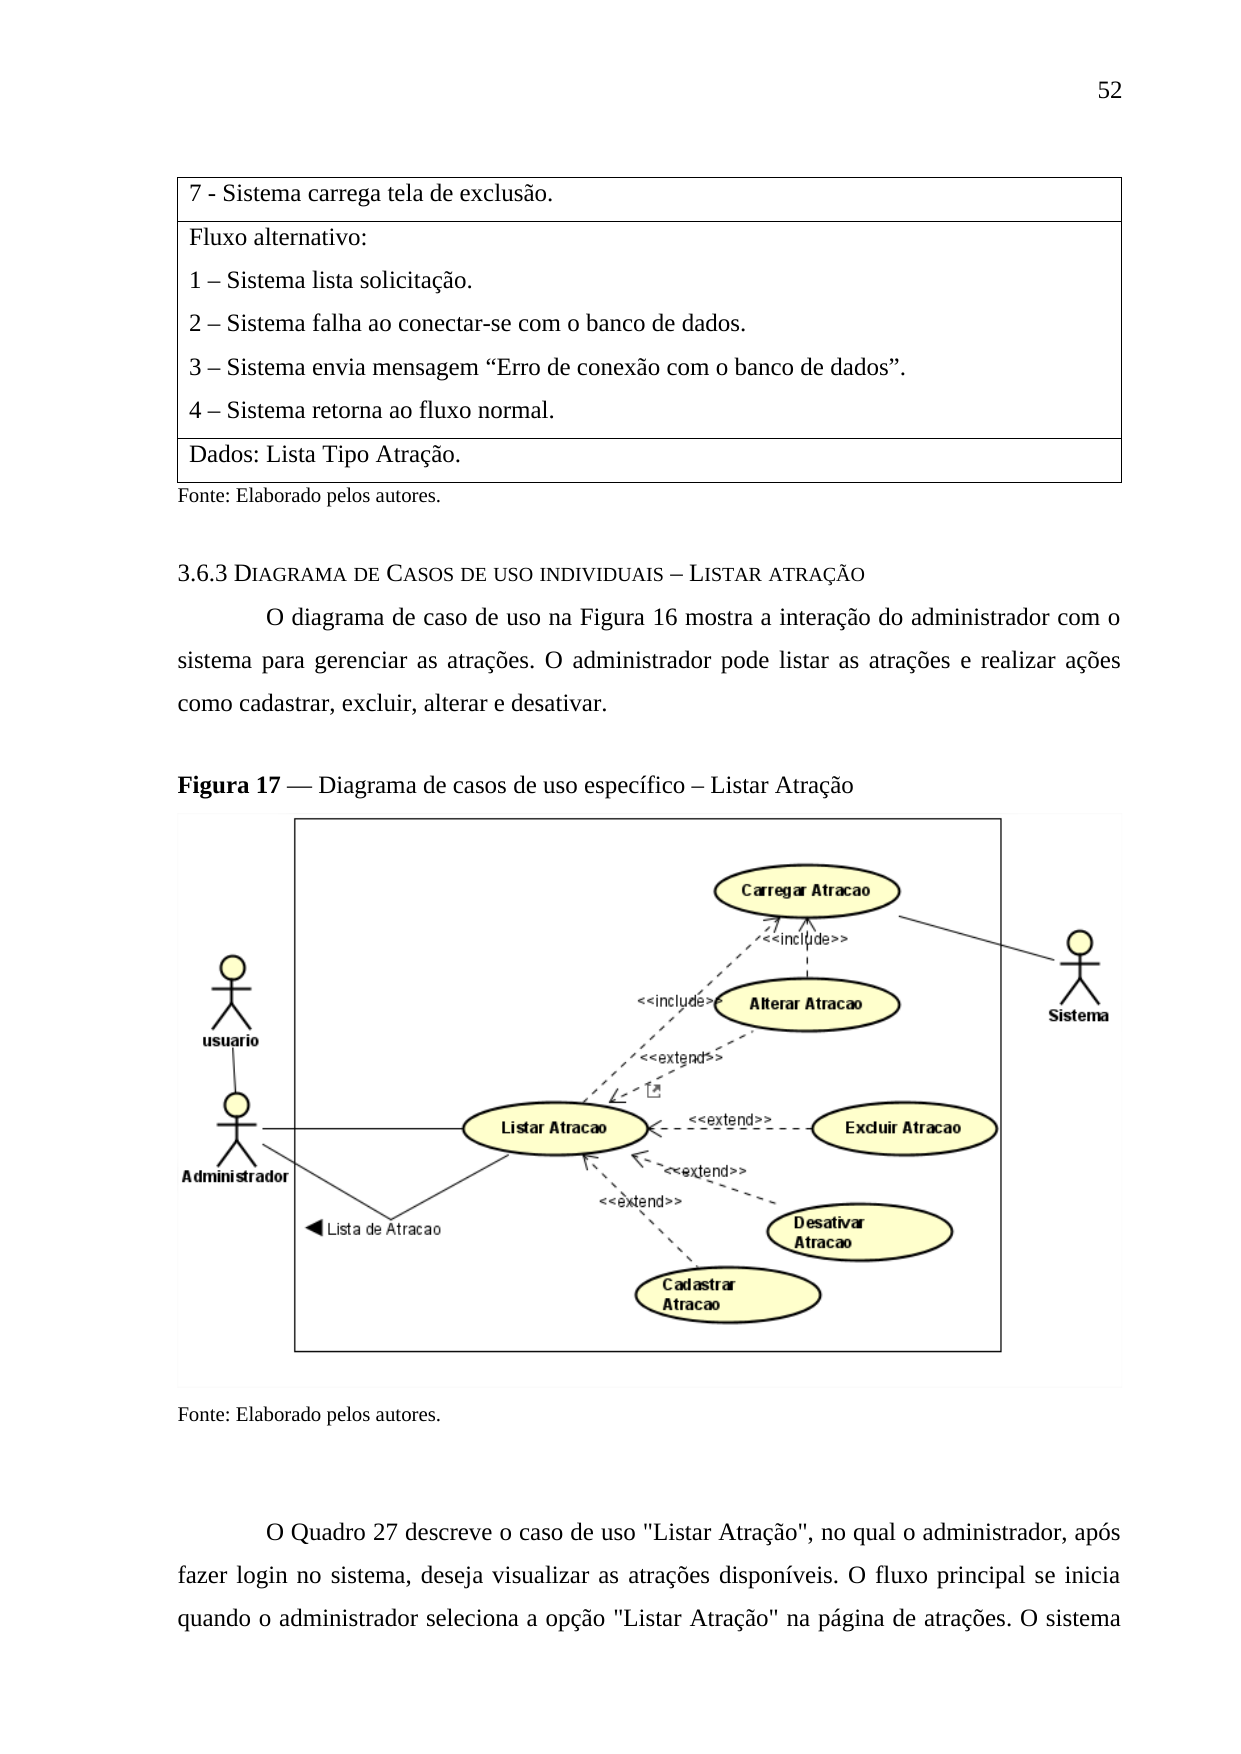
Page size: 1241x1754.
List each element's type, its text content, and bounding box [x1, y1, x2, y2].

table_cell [178, 178, 1121, 221]
text Fonte: Elaborado pelos autores. [177, 483, 1122, 507]
picture [177, 813, 1123, 1388]
text Fonte: Elaborado pelos autores. [177, 1402, 1122, 1426]
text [177, 1517, 1122, 1632]
table_cell Dados: Lista Tipo Atração. [178, 439, 1121, 482]
text Figura — Diagrama de casos de uso específico – Listar Atração [177, 770, 1122, 799]
subtitle 3.6.3 Diagrama de Casos de uso individuais – Listar atração [177, 558, 1122, 587]
table_cell Fluxo alternativo: 1 – Sistema lista solicitação. 2 – Sistema falha ao conectar-se com o banco de dados. 3 – Sistema envia mensagem “Erro de conexão com o banco de dados”. 4 – Sistema retorna ao fluxo normal. [178, 222, 1121, 438]
text O diagrama de caso de uso na Figura 16 mostra a interação do administrador com o sistema para gerenciar as atrações. O administrador pode listar as atrações e realizar ações como cadastrar, excluir, alterar e desativar. [177, 602, 1122, 717]
